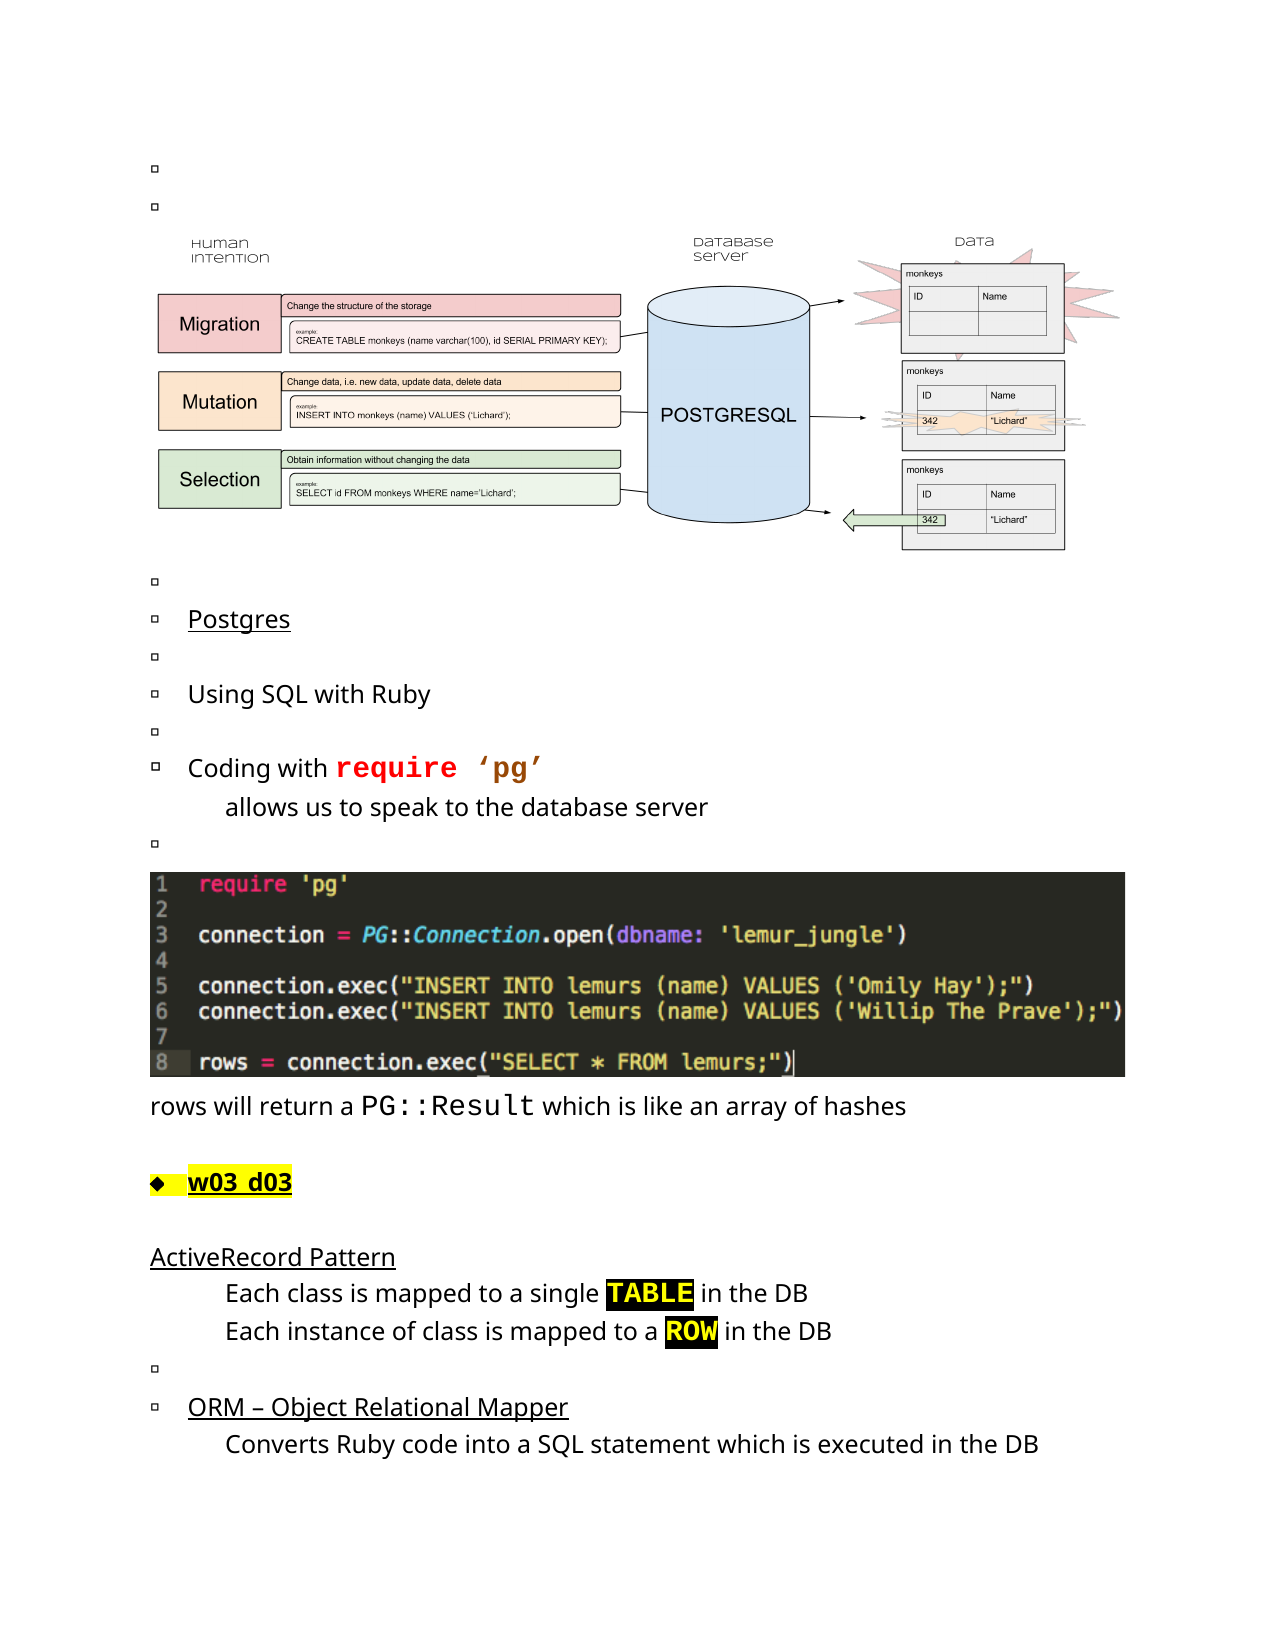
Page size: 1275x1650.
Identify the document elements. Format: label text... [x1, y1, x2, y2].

picture [150, 872, 1125, 1077]
list rows will return a PG::Result which is like an array of hashes [150, 1087, 1125, 1125]
text Converts Ruby code into a SQL statement which is executed in the DB [225, 1425, 1125, 1462]
text Each instance of class is mapped to a ROW in the DB [225, 1312, 1125, 1350]
text Using SQL with Ruby [150, 675, 1125, 712]
list ActiveRecord Pattern [150, 1237, 1125, 1275]
text ORM – Object Relational Mapper [150, 1387, 1125, 1425]
picture [150, 225, 1125, 563]
text Each class is mapped to a single TABLE in the DB [225, 1275, 1125, 1312]
text Postgres [150, 600, 1125, 637]
list w03_d03 [150, 1162, 1125, 1200]
text allows us to speak to the database server [225, 787, 1125, 825]
text Coding with require ‘pg’ [150, 750, 1125, 787]
